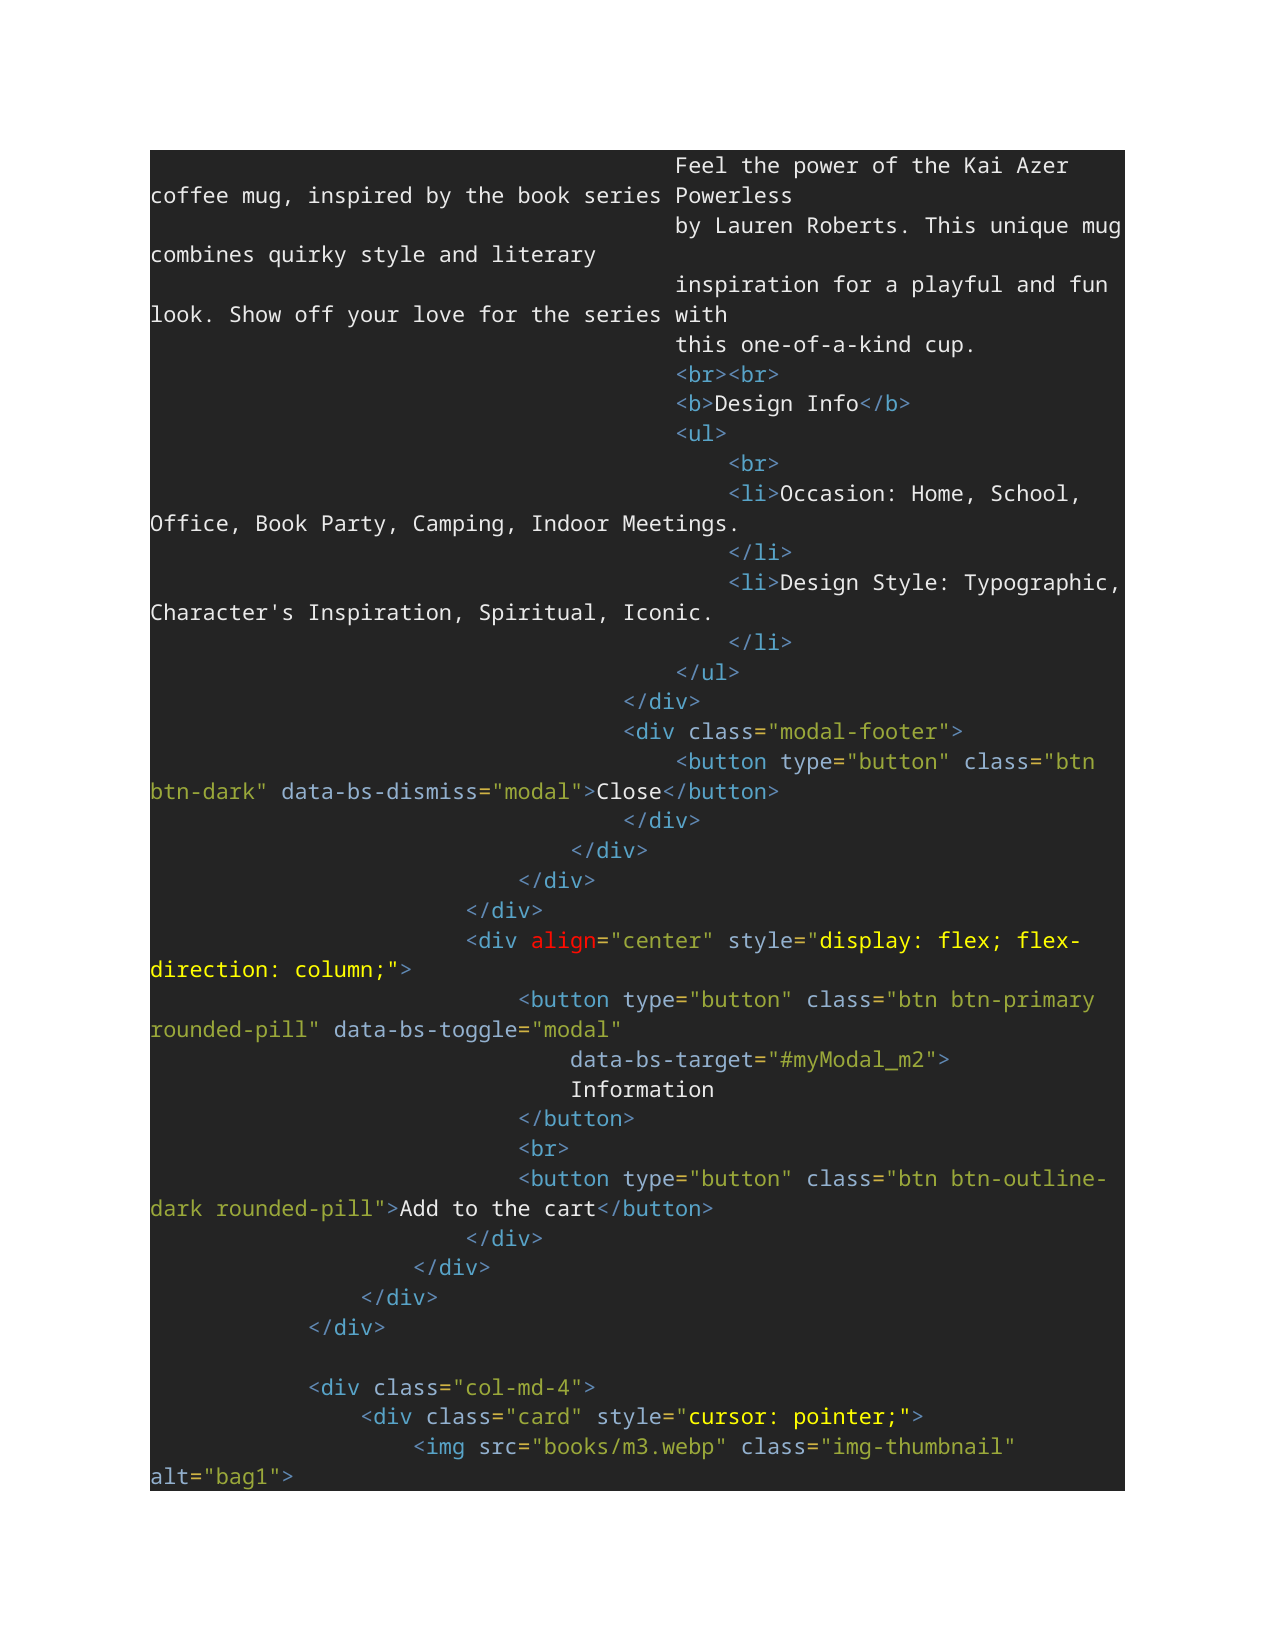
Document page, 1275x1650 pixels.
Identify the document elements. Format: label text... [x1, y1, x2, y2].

text Feel the power of the Kai Azer coffee mug, inspired by the book series Powerless [150, 150, 1125, 209]
text </div> [150, 835, 1125, 865]
text <div align="center" style="display: flex; flex-direction: column;"> [150, 924, 1125, 984]
text </ul> [150, 656, 1125, 686]
text by Lauren Roberts. This unique mug combines quirky style and literary [150, 209, 1125, 269]
text <div class="modal-footer"> [150, 716, 1125, 746]
text </div> [150, 1312, 1125, 1342]
text </li> [150, 537, 1125, 567]
text <ul> [150, 418, 1125, 448]
text this one-of-a-kind cup. [150, 329, 1125, 358]
text </div> [150, 1252, 1125, 1282]
text inspiration for a playful and fun look. Show off your love for the series with [150, 269, 1125, 329]
text <button type="button" class="btn btn-outline-dark rounded-pill">Add to the cart</button> [150, 1163, 1125, 1222]
text </div> [150, 865, 1125, 895]
text <br> [150, 448, 1125, 478]
text Information [150, 1073, 1125, 1103]
text <button type="button" class="btn btn-primary rounded-pill" data-bs-toggle="modal" [150, 984, 1125, 1044]
text <li>Occasion: Home, School, Office, Book Party, Camping, Indoor Meetings. [150, 478, 1125, 537]
text <div class="col-md-4"> [150, 1371, 1125, 1401]
text </div> [150, 686, 1125, 716]
text <li>Design Style: Typographic, Character's Inspiration, Spiritual, Iconic. [150, 567, 1125, 627]
text </div> [150, 1222, 1125, 1252]
text </button> [150, 1103, 1125, 1133]
text <button type="button" class="btn btn-dark" data-bs-dismiss="modal">Close</button> [150, 746, 1125, 805]
text <br> [150, 1133, 1125, 1163]
text </div> [150, 1282, 1125, 1312]
text data-bs-target="#myModal_m2"> [150, 1044, 1125, 1073]
text <b>Design Info</b> [150, 388, 1125, 418]
text <div class="card" style="cursor: pointer;"> [150, 1401, 1125, 1431]
text <img src="books/m3.webp" class="img-thumbnail" alt="bag1"> [150, 1431, 1125, 1491]
text <br><br> [150, 358, 1125, 388]
text </div> [150, 895, 1125, 924]
text </li> [150, 627, 1125, 656]
text </div> [150, 805, 1125, 835]
